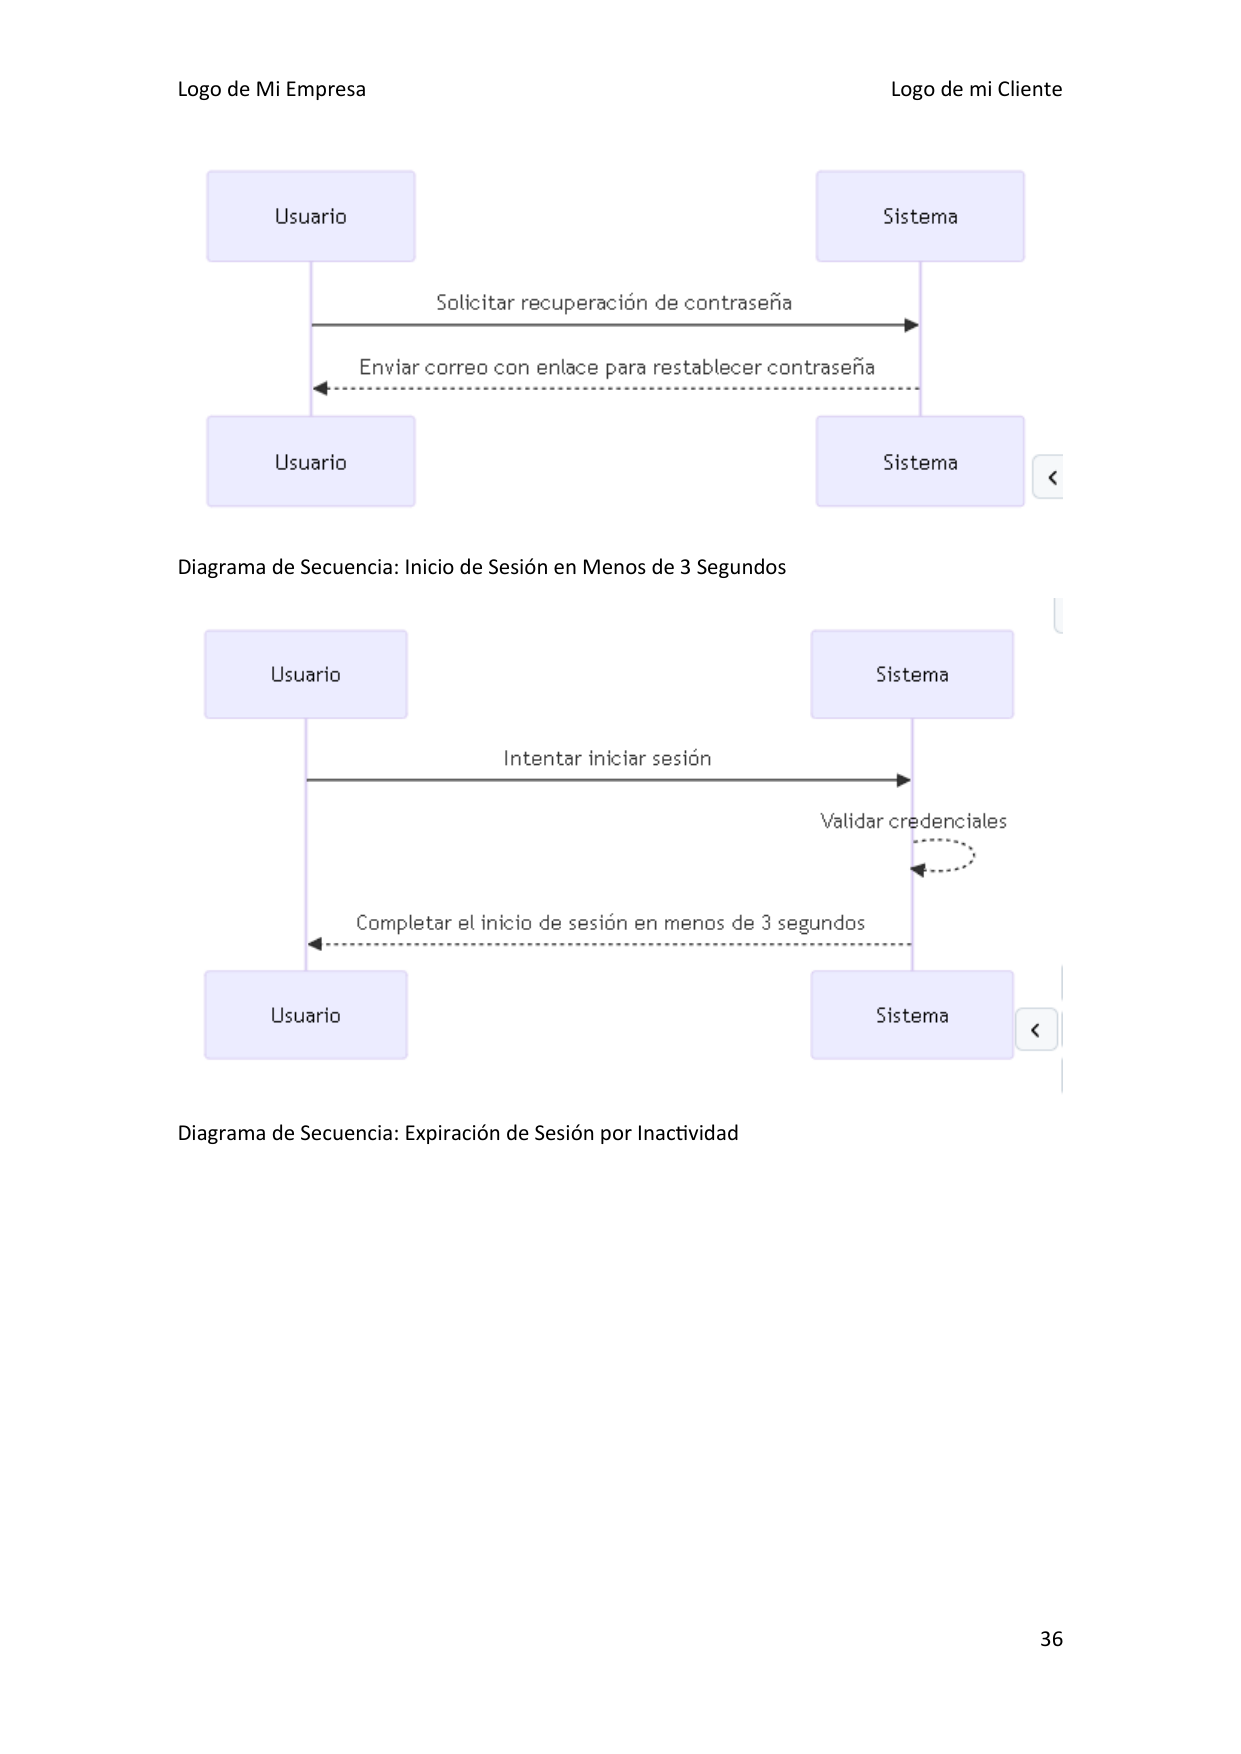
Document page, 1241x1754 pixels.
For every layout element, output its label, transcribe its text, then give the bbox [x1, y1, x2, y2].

picture [177, 147, 1063, 533]
text Diagrama de Secuencia: Expiración de Sesión por Inactividad [177, 1118, 1063, 1146]
text Diagrama de Secuencia: Inicio de Sesión en Menos de 3 Segundos [177, 552, 1063, 580]
picture [177, 598, 1063, 1099]
